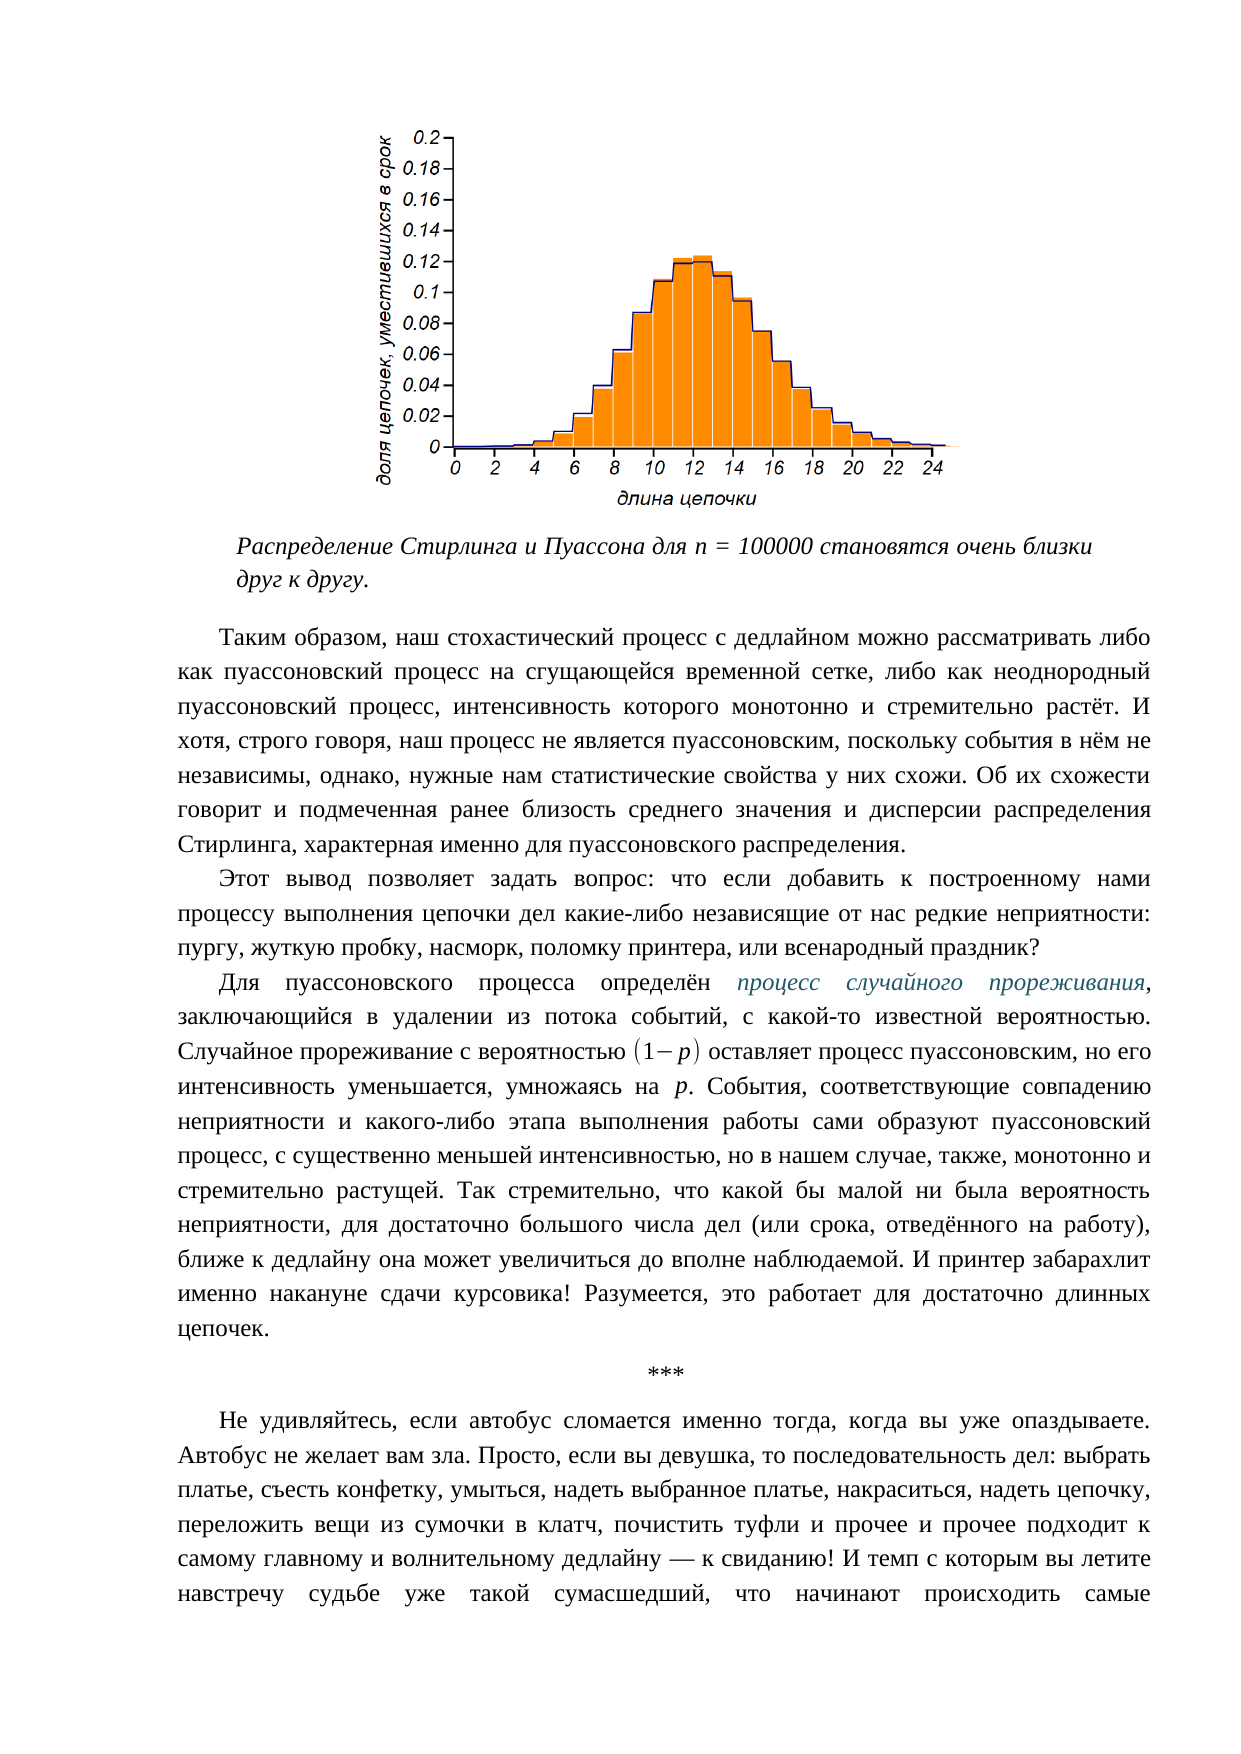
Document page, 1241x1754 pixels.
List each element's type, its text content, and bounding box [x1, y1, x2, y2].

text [177, 1405, 1152, 1606]
text Этот вывод позволяет задать вопрос: что если добавить к построенному нами процессу выполнения цепочки дел какие-либо независящие от нас редкие неприятности: пургу, жуткую пробку, насморк, поломку принтера, или всенародный праздник? [177, 863, 1152, 961]
picture [368, 118, 961, 515]
text Распределение Стирлинга и Пуассона для n = 100000 становятся очень близки друг к другу. [236, 531, 1093, 593]
text Таким образом, наш стохастический процесс с дедлайном можно рассматривать либо как пуассоновский процесс на сгущающейся временной сетке, либо как неоднородный пуассоновский процесс, интенсивность которого монотонно и стремительно растёт. И хотя, строго говоря, наш процесс не является пуассоновским, поскольку события в нём не независимы, однако, нужные нам статистические свойства у них схожи. Об их схожести говорит и подмеченная ранее близость среднего значения и дисперсии распределения Стирлинга, характерная именно для пуассоновского распределения. [177, 622, 1152, 858]
text *** [201, 1360, 1128, 1388]
text Для пуассоновского процесса определён процесс случайного прореживания, заключающийся в удалении из потока событий, с какой-то известной вероятностью. Случайное прореживание с вероятностью оставляет процесс пуассоновским, но его интенсивность уменьшается, умножаясь на . События, соответствующие совпадению неприятности и какого-либо этапа выполнения работы сами образуют пуассоновский процесс, с существенно меньшей интенсивностью, но в нашем случае, также, монотонно и стремительно растущей. Так стремительно, что какой бы малой ни была вероятность неприятности, для достаточно большого числа дел (или срока, отведённого на работу), ближе к дедлайну она может увеличиться до вполне наблюдаемой. И принтер забарахлит именно накануне сдачи курсовика! Разумеется, это работает для достаточно длинных цепочек. [177, 967, 1152, 1342]
